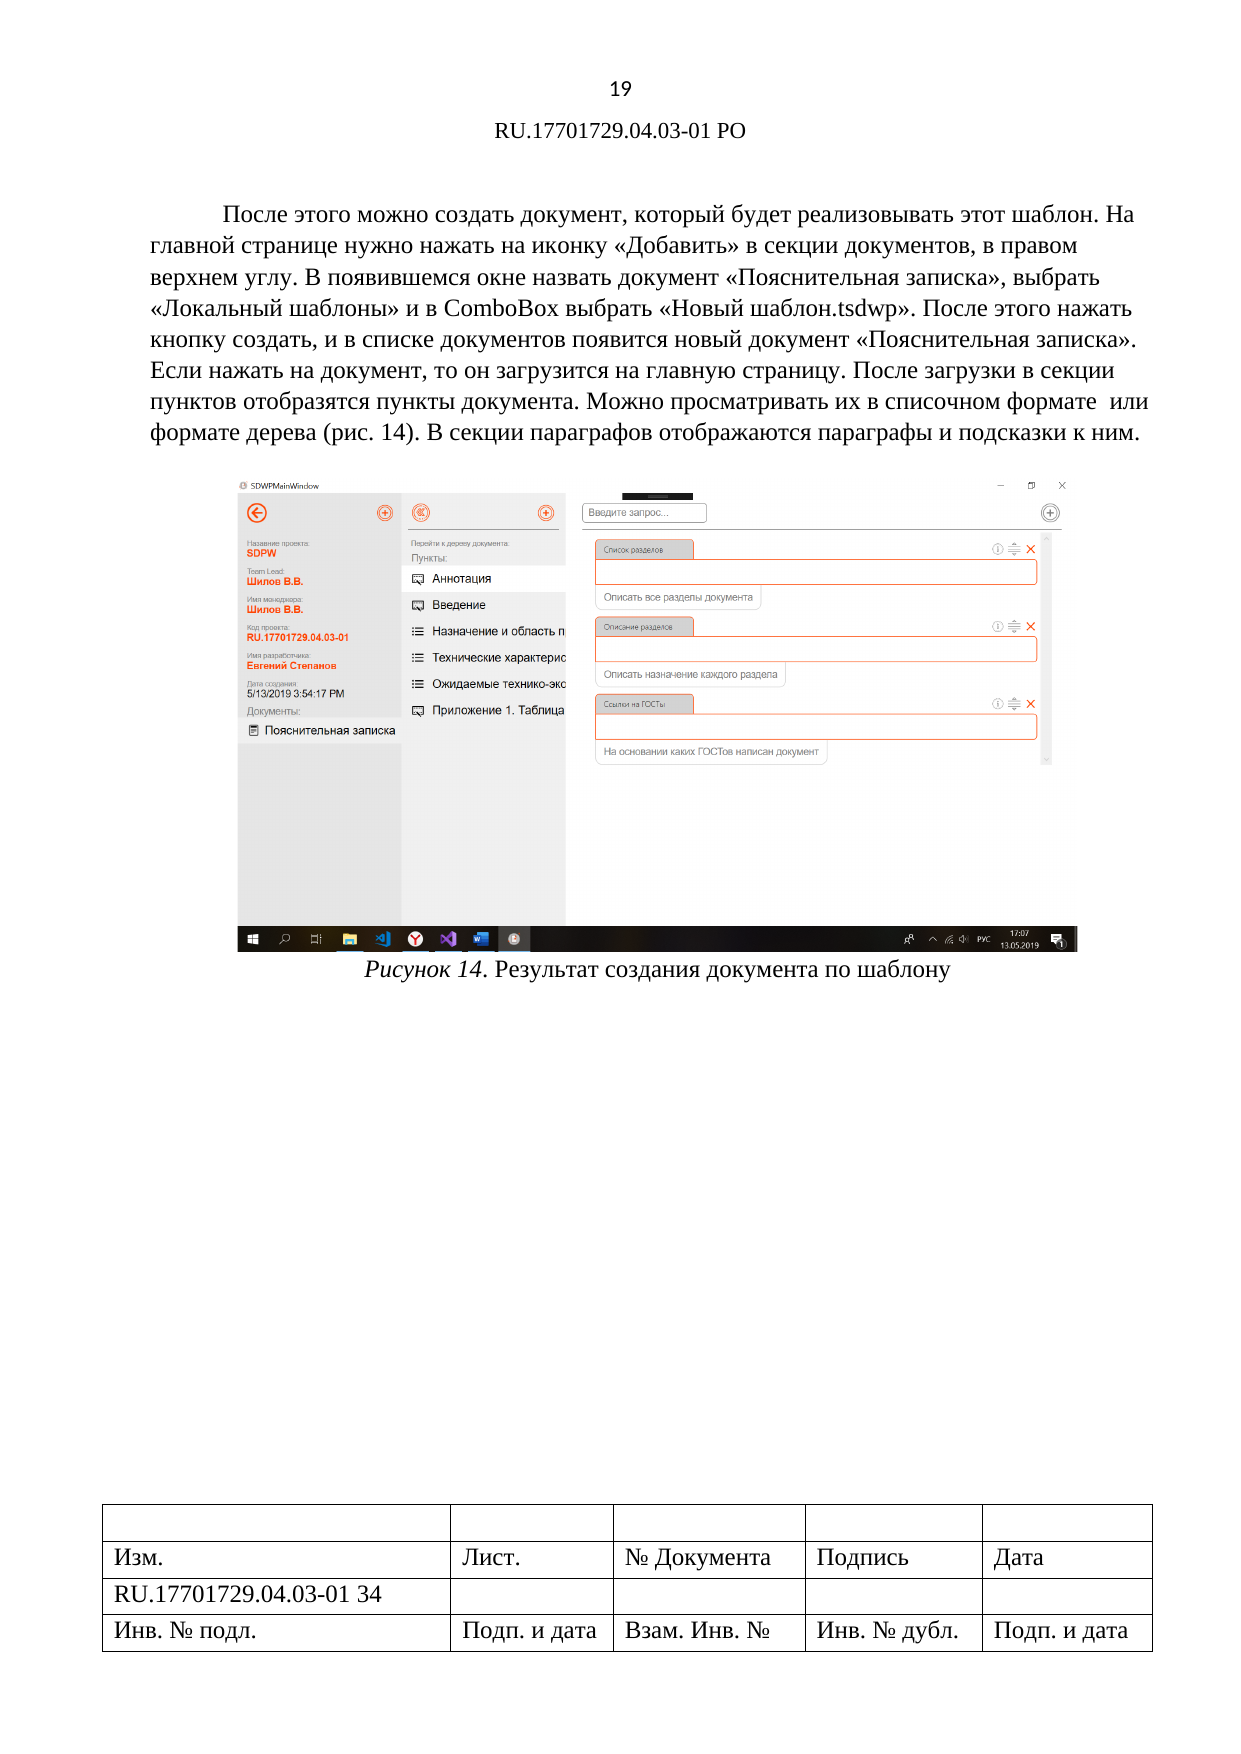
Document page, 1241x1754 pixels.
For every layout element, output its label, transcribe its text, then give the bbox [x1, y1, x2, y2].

list После этого можно создать документ, который будет реализовывать этот шаблон. На главной странице нужно нажать на иконку «Добавить» в секции документов, в правом верхнем углу. В появившемся окне назвать документ «Пояснительная записка», выбрать «Локальный шаблоны» и в ComboBox выбрать «Новый шаблон.tsdwp». После этого нажать кнопку создать, и в списке документов появится новый документ «Пояснительная записка». Если нажать на документ, то он загрузится на главную страницу. После загрузки в секции пунктов отобразятся пункты документа. Можно просматривать их в списочном формате или формате дерева (рис. 14). В секции параграфов отображаются параграфы и подсказки к ним. [150, 199, 1165, 446]
picture [237, 478, 1078, 952]
list Рисунок 14. Результат создания документа по шаблону [150, 954, 1165, 982]
